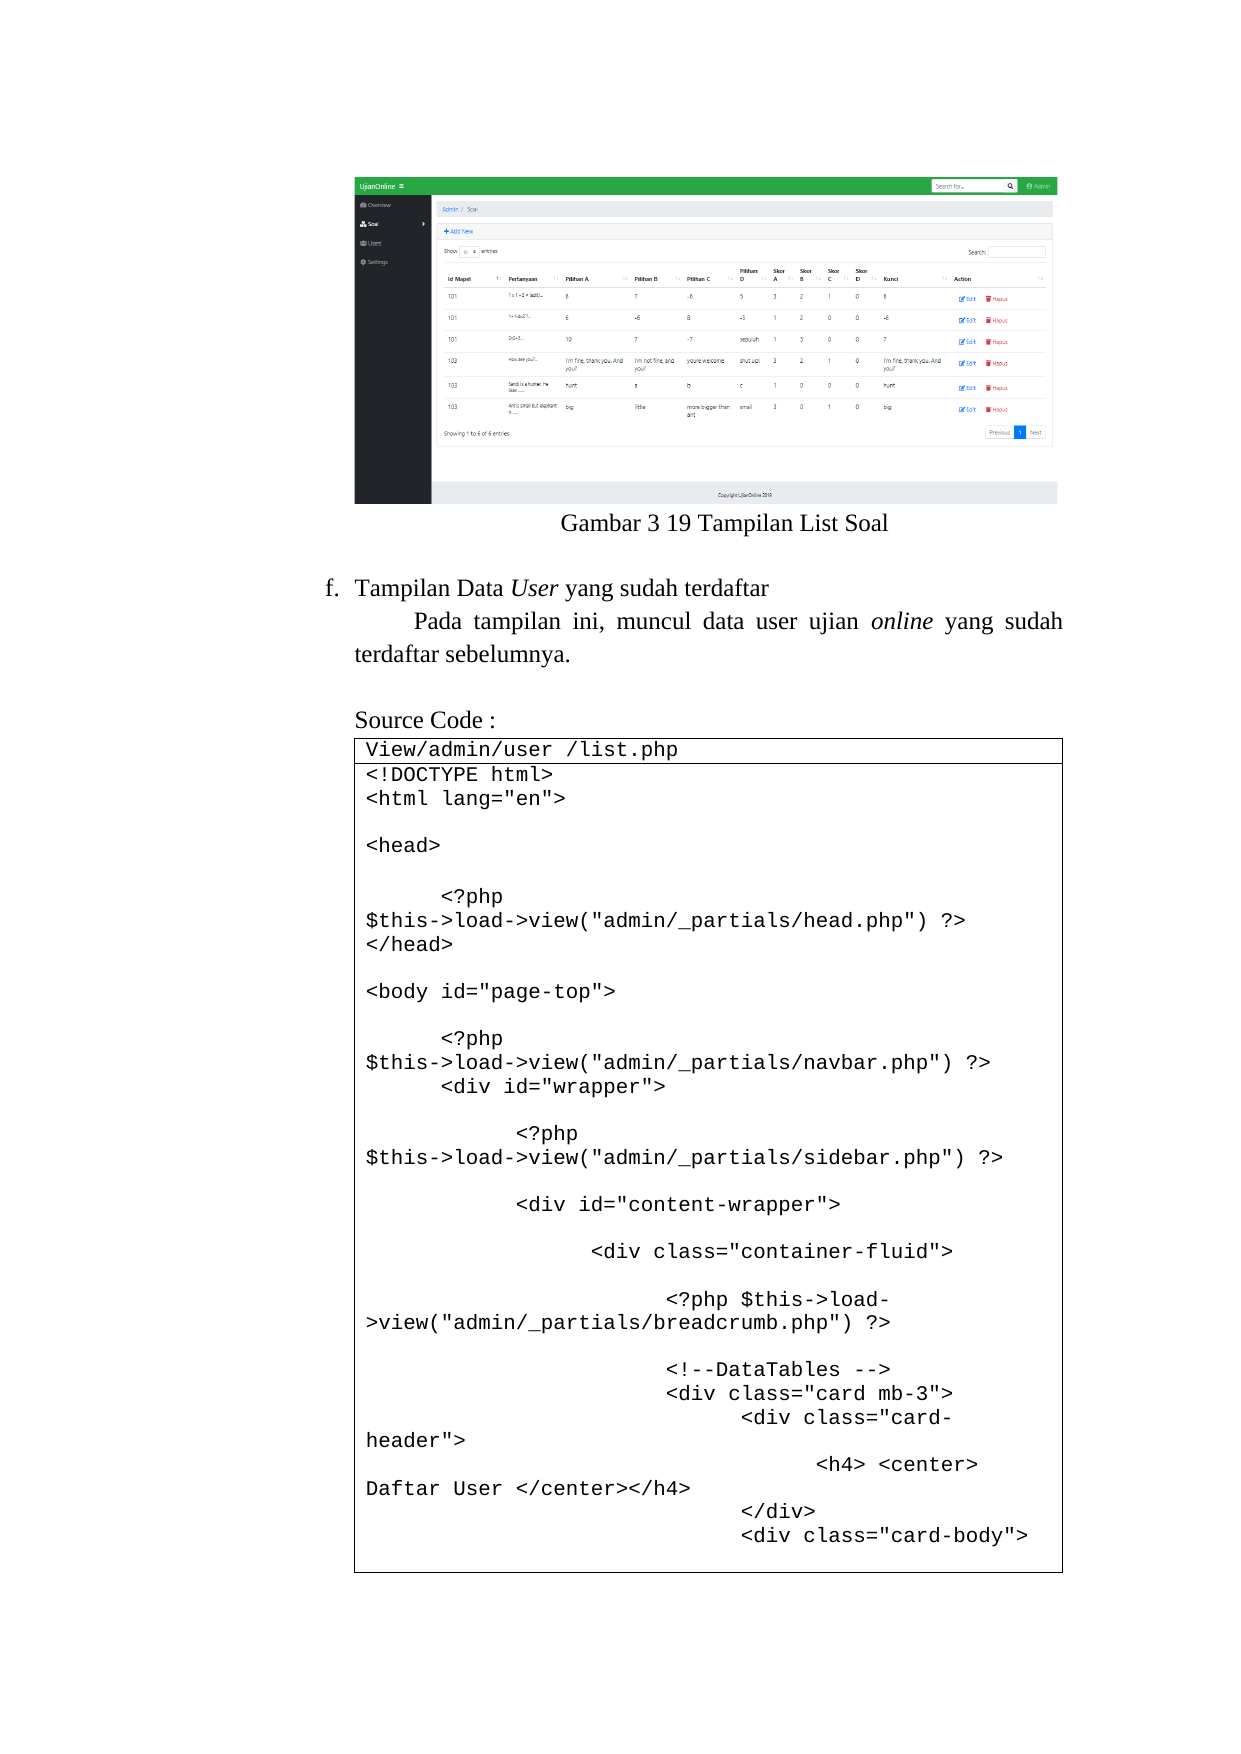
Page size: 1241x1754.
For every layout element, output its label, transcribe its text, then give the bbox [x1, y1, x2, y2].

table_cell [355, 764, 1062, 1572]
table_header View/admin/user /list.php [355, 739, 1062, 763]
text Pada tampilan ini, muncul data user ujian online yang sudah terdaftar sebelumnya. [354, 606, 1063, 668]
text Source Code : [354, 705, 1063, 734]
picture [354, 177, 1058, 504]
list Tampilan Data User yang sudah terdaftar [325, 573, 1063, 602]
text Gambar 3 19 Tampilan List Soal [386, 508, 1063, 537]
